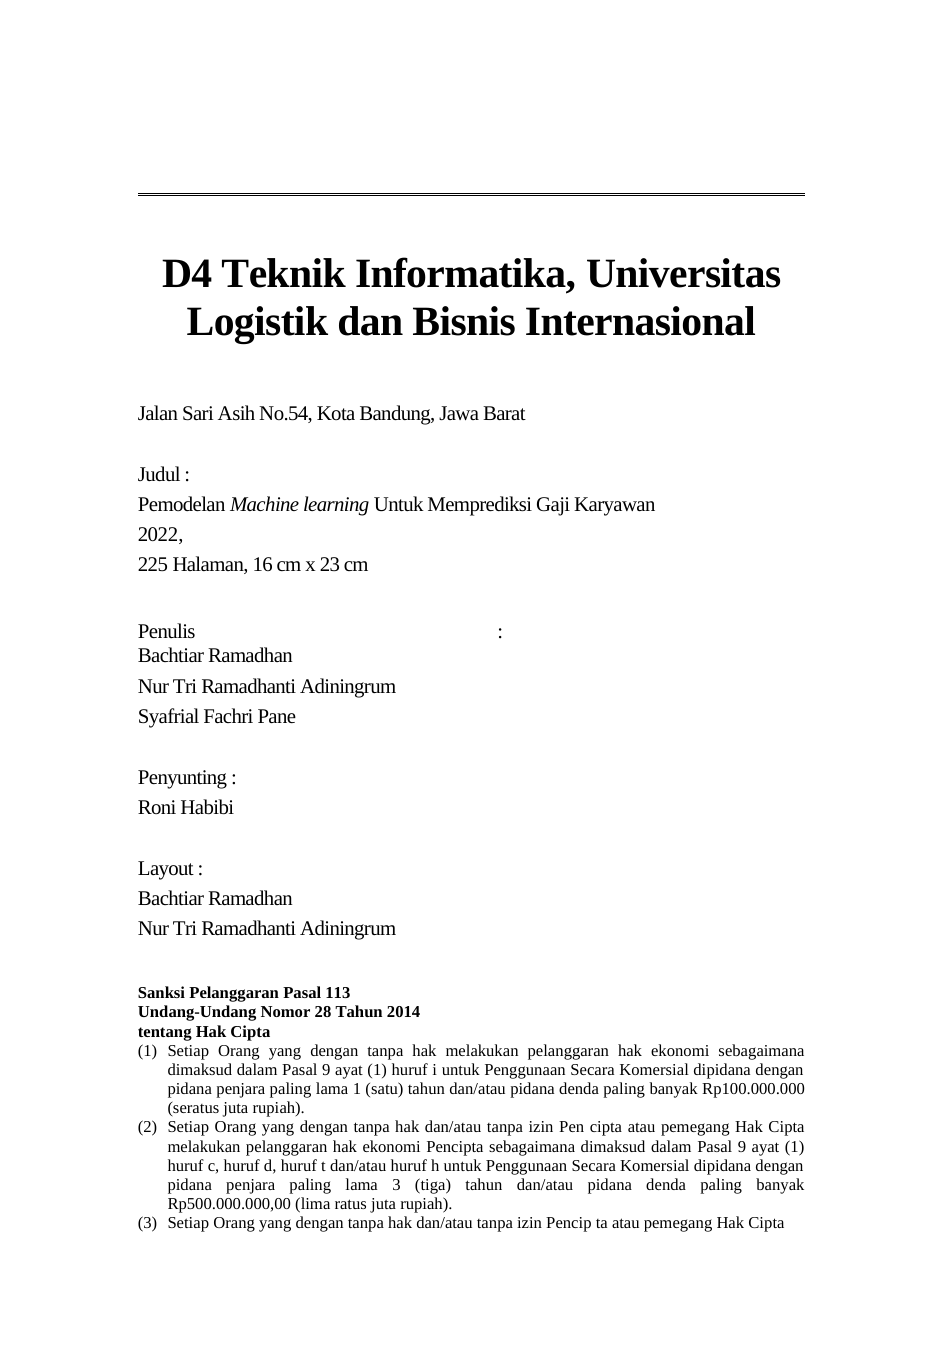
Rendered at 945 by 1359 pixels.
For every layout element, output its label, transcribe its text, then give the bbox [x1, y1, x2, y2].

list Setiap Orang yang dengan tanpa hak dan/atau tanpa izin Pen cipta atau pemegang Hak Cipta melakukan pelanggaran hak ekonomi Pencipta sebagaimana dimaksud dalam Pasal 9 ayat (1) huruf c, huruf d, huruf t dan/atau huruf h untuk Penggunaan Secara Komersial dipidana dengan pidana penjara paling lama 3 (tiga) tahun dan/atau pidana denda paling banyak Rp500.000.000,00 (lima ratus juta rupiah). [138, 1117, 805, 1213]
text 225 Halaman, 16 cm x 23 cm [138, 552, 805, 576]
text Layout : [138, 856, 805, 879]
list Setiap Orang yang dengan tanpa hak dan/atau tanpa izin Pencip ta atau pemegang Hak Cipta [138, 1213, 805, 1232]
text Nur Tri Ramadhanti Adiningrum [138, 674, 805, 698]
text Roni Habibi [138, 795, 805, 819]
text Jalan Sari Asih No.54, Kota Bandung, Jawa Barat [138, 401, 805, 425]
list Setiap Orang yang dengan tanpa hak melakukan pelanggaran hak ekonomi sebagaimana dimaksud dalam Pasal 9 ayat (1) huruf i untuk Penggunaan Secara Komersial dipidana dengan pidana penjara paling lama 1 (satu) tahun dan/atau pidana denda paling banyak Rp100.000.000 (seratus juta rupiah). [138, 1041, 805, 1117]
text 2022, [138, 522, 805, 546]
text Undang-Undang Nomor 28 Tahun 2014 [138, 1002, 805, 1021]
text Syafrial Fachri Pane [138, 704, 805, 728]
text D4 Teknik Informatika, Universitas Logistik dan Bisnis Internasional [138, 249, 805, 344]
text Pemodelan Machine learning Untuk Memprediksi Gaji Karyawan [138, 492, 805, 516]
text Nur Tri Ramadhanti Adiningrum [138, 916, 805, 940]
text Penulis : Bachtiar Ramadhan [138, 619, 805, 667]
text Sanksi Pelanggaran Pasal 113 [138, 983, 805, 1002]
text Bachtiar Ramadhan [138, 886, 805, 910]
text tentang Hak Cipta [138, 1021, 805, 1041]
text Judul : [138, 461, 805, 486]
text Penyunting : [138, 764, 805, 789]
